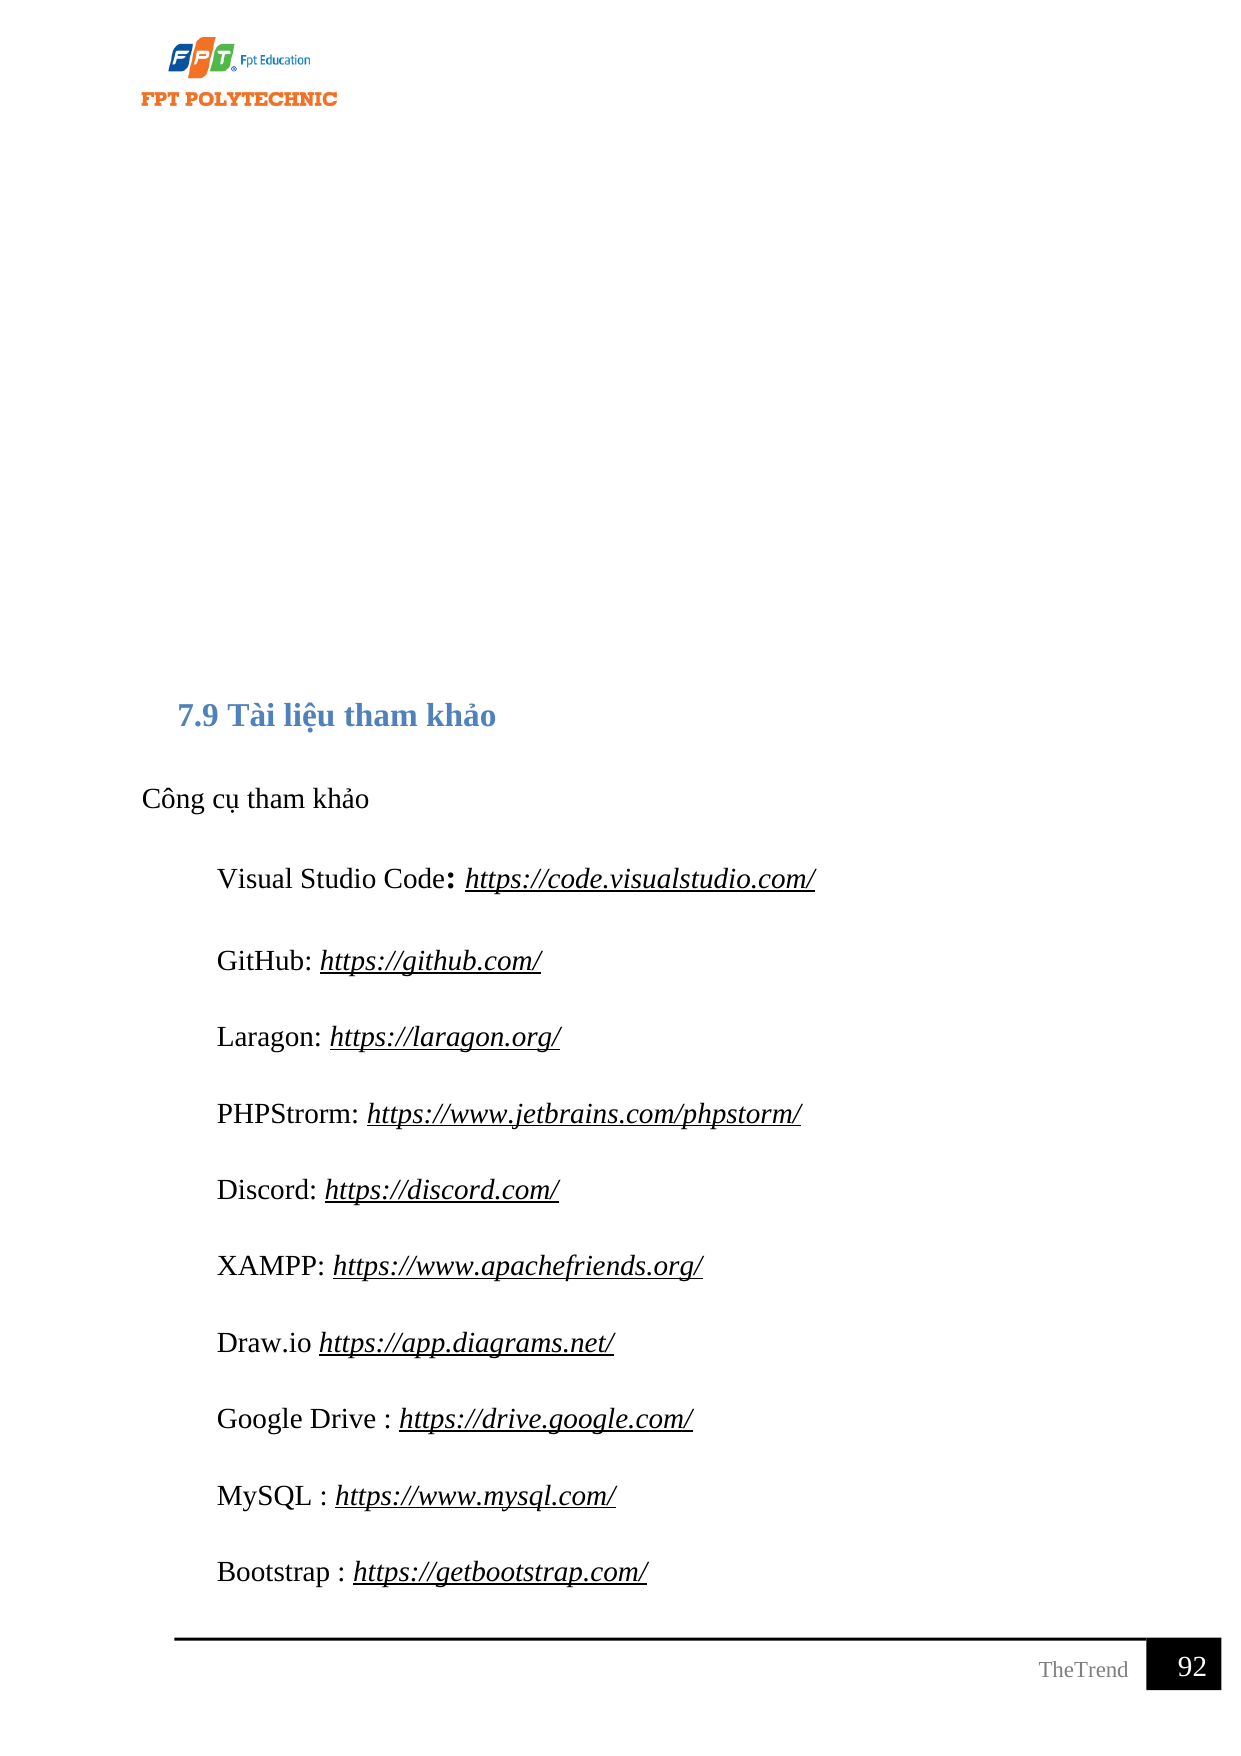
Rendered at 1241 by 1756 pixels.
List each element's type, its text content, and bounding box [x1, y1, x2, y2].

text Bootstrap : https://getbootstrap.com/ [142, 1554, 1116, 1587]
text GitHub: https://github.com/ [142, 943, 1116, 977]
text Google Drive : https://drive.google.com/ [142, 1401, 1116, 1435]
text Visual Studio Code: https://code.visualstudio.com/ [142, 857, 1116, 896]
list Tài liệu tham khảo [177, 695, 1116, 733]
picture [141, 37, 337, 106]
text Draw.io https://app.diagrams.net/ [142, 1325, 1116, 1358]
text PHPStrorm: https://www.jetbrains.com/phpstorm/ [142, 1096, 1116, 1129]
text Công cụ tham khảo [142, 781, 1116, 814]
text MySQL : https://www.mysql.com/ [142, 1478, 1116, 1511]
text XAMPP: https://www.apachefriends.org/ [142, 1248, 1116, 1282]
text Laragon: https://laragon.org/ [142, 1019, 1116, 1053]
text Discord: https://discord.com/ [142, 1172, 1116, 1206]
